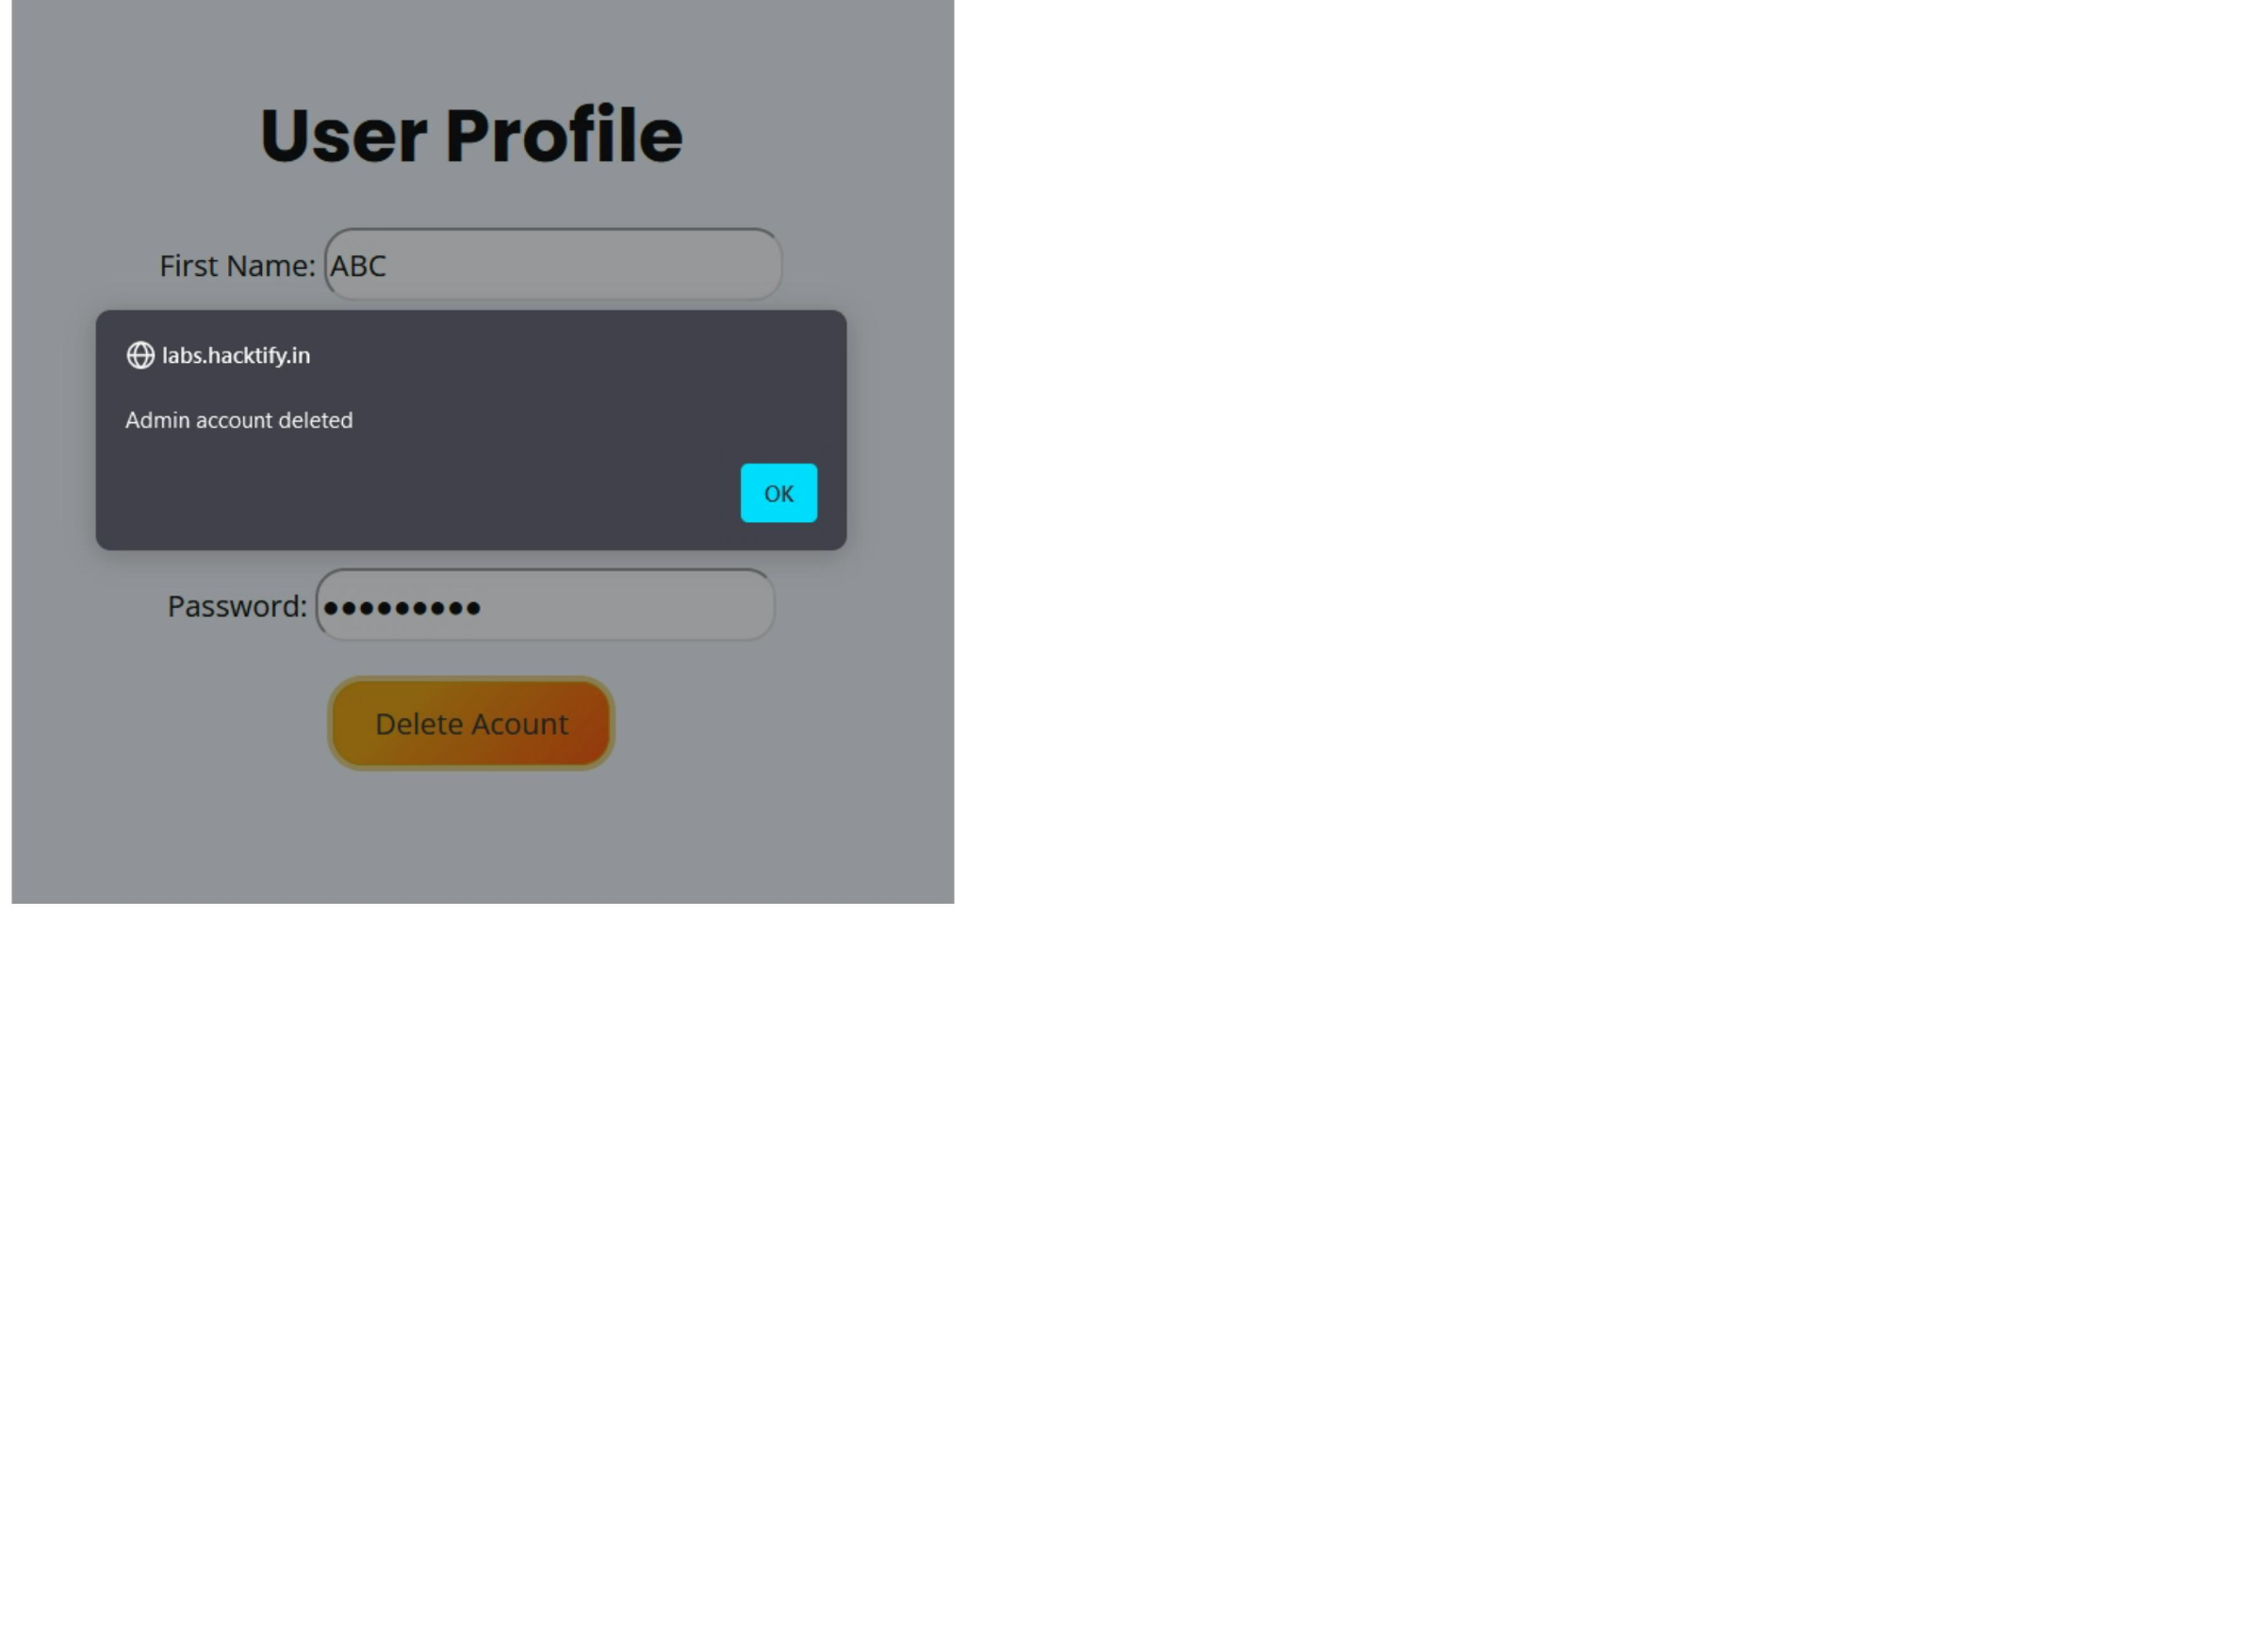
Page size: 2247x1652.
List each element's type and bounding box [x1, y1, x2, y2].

picture [9, 0, 957, 908]
